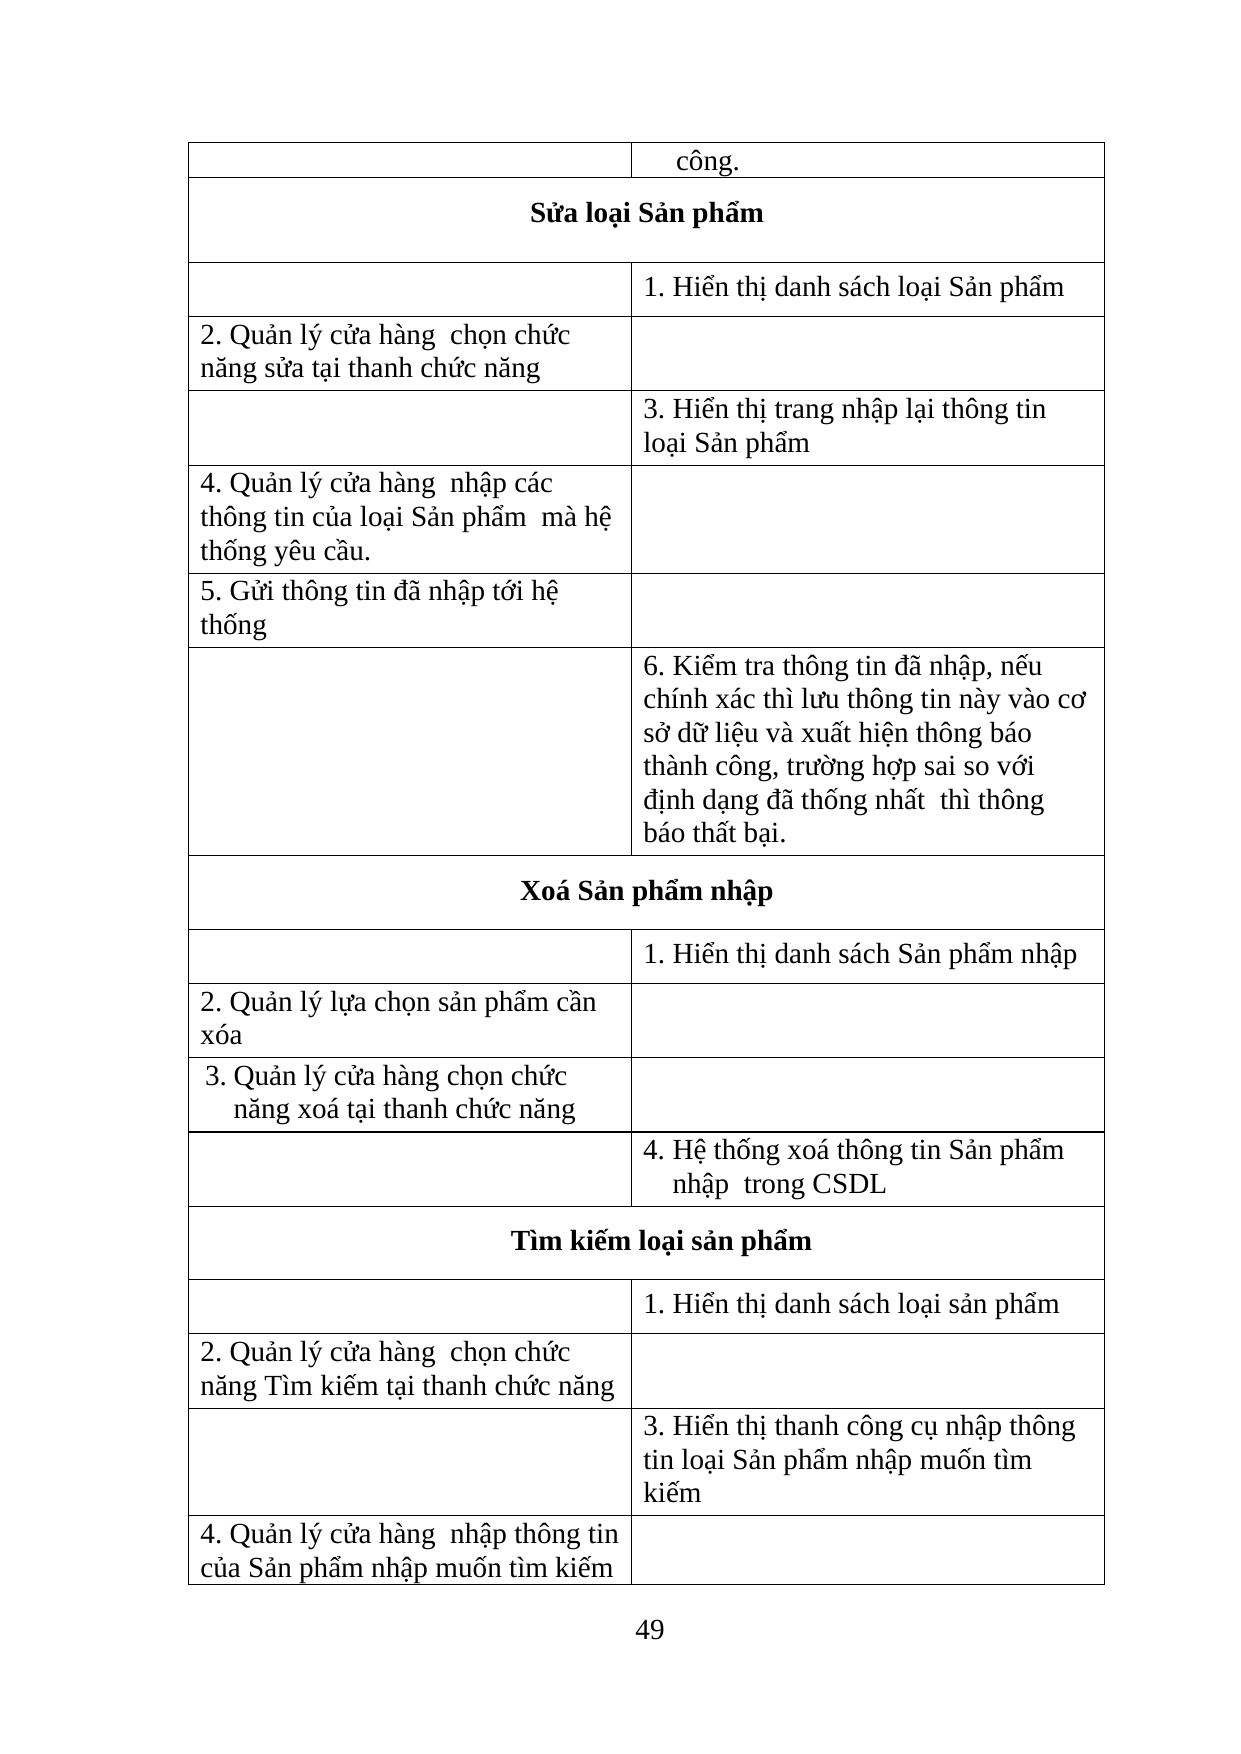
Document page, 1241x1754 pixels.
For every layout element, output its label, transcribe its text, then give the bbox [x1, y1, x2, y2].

table_cell [632, 317, 1104, 390]
table_cell [632, 1516, 1104, 1583]
table_cell Xoá Sản phẩm nhập [189, 856, 1104, 929]
table_cell 3. Hiển thị trang nhập lại thông tin loại Sản phẩm [632, 391, 1104, 464]
table_cell [189, 930, 631, 983]
table_cell Hệ thống xoá thông tin Sản phẩm nhập trong CSDL [632, 1133, 1104, 1206]
table_cell 1. Hiển thị danh sách loại sản phẩm [632, 1280, 1104, 1333]
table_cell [189, 1516, 631, 1583]
table_cell Tìm kiếm loại sản phẩm [189, 1207, 1104, 1279]
table_cell 3. Hiển thị thanh công cụ nhập thông tin loại Sản phẩm nhập muốn tìm kiếm [632, 1409, 1104, 1515]
table_cell 2. Quản lý lựa chọn sản phẩm cần xóa [189, 984, 631, 1057]
table_cell [189, 143, 631, 177]
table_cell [632, 143, 1104, 177]
table_cell [189, 263, 631, 316]
table_cell 5. Gửi thông tin đã nhập tới hệ thống [189, 574, 631, 647]
table_cell 2. Quản lý cửa hàng chọn chức năng sửa tại thanh chức năng [189, 317, 631, 390]
table_cell 2. Quản lý cửa hàng chọn chức năng Tìm kiếm tại thanh chức năng [189, 1334, 631, 1407]
table_cell [189, 1280, 631, 1333]
table_cell 1. Hiển thị danh sách Sản phẩm nhập [632, 930, 1104, 983]
table_cell [632, 984, 1104, 1057]
table_cell [632, 1058, 1104, 1131]
table_cell Quản lý cửa hàng chọn chức năng xoá tại thanh chức năng [189, 1058, 631, 1131]
table_cell [189, 391, 631, 464]
table_cell [189, 648, 631, 855]
table_cell [632, 466, 1104, 572]
table_cell [189, 1133, 631, 1206]
table_cell 1. Hiển thị danh sách loại Sản phẩm [632, 263, 1104, 316]
table_cell 6. Kiểm tra thông tin đã nhập, nếu chính xác thì lưu thông tin này vào cơ sở dữ liệu và xuất hiện thông báo thành công, trường hợp sai so với định dạng đã thống nhất thì thông báo thất bại. [632, 648, 1104, 855]
table_cell [189, 1409, 631, 1515]
table_cell 4. Quản lý cửa hàng nhập các thông tin của loại Sản phẩm mà hệ thống yêu cầu. [189, 466, 631, 572]
table_cell Sửa loại Sản phẩm [189, 178, 1104, 262]
table_cell [632, 574, 1104, 647]
table_cell [632, 1334, 1104, 1407]
